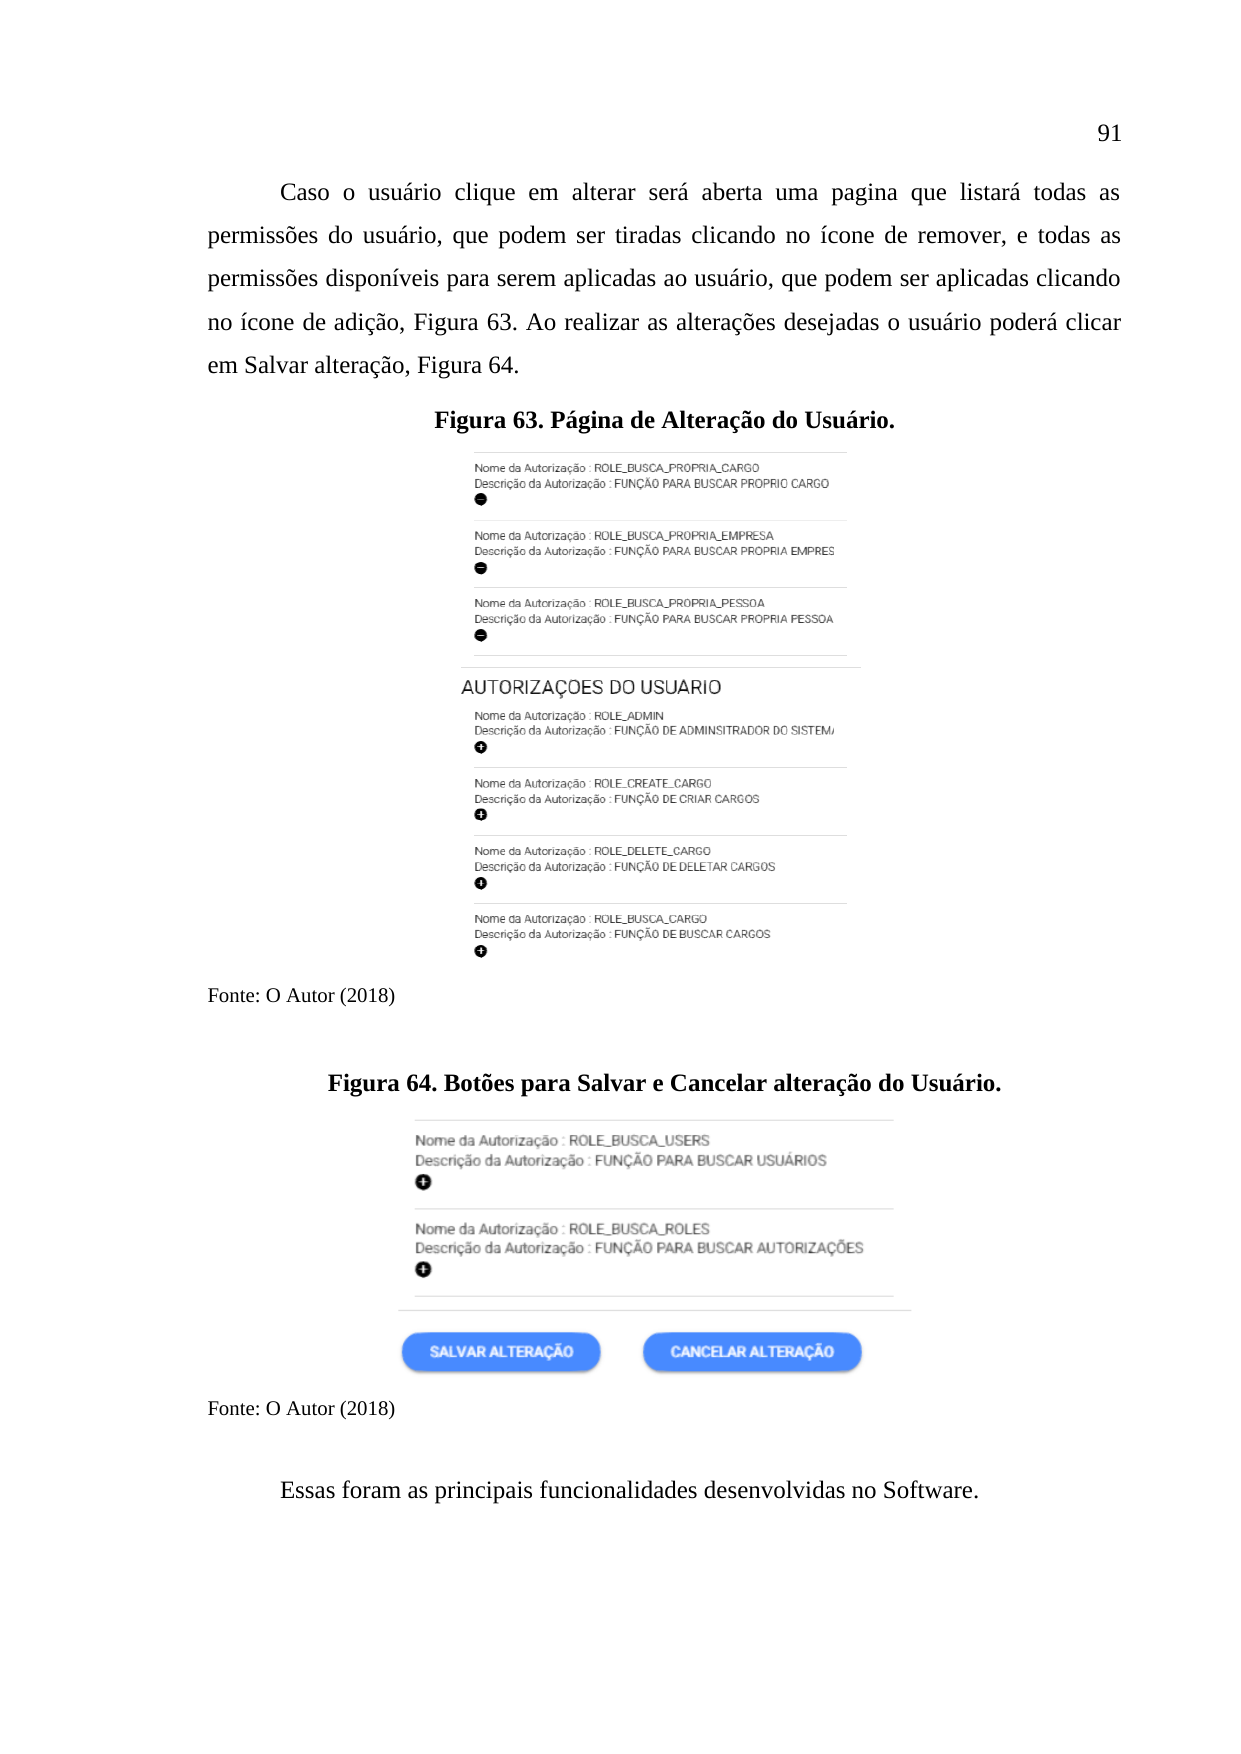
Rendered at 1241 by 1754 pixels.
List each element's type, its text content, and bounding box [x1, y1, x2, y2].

picture [389, 1109, 922, 1382]
text Essas foram as principais funcionalidades desenvolvidas no Software. [207, 1475, 1122, 1504]
text Fonte: O Autor (2018) [207, 1396, 1122, 1420]
text Figura 63. Página de Alteração do Usuário. [207, 405, 1122, 434]
text Figura 64. Botões para Salvar e Cancelar alteração do Usuário. [207, 1068, 1122, 1097]
text Fonte: O Autor (2018) [207, 983, 1122, 1007]
picture [439, 446, 873, 969]
text Caso o usuário clique em alterar será aberta uma pagina que listará todas as permissões do usuário, que podem ser tiradas clicando no ícone de remover, e todas as permissões disponíveis para serem aplicadas ao usuário, que podem ser aplicadas clicando no ícone de adição, Figura 63. Ao realizar as alterações desejadas o usuário poderá clicar em Salvar alteração, Figura 64. [207, 177, 1122, 378]
